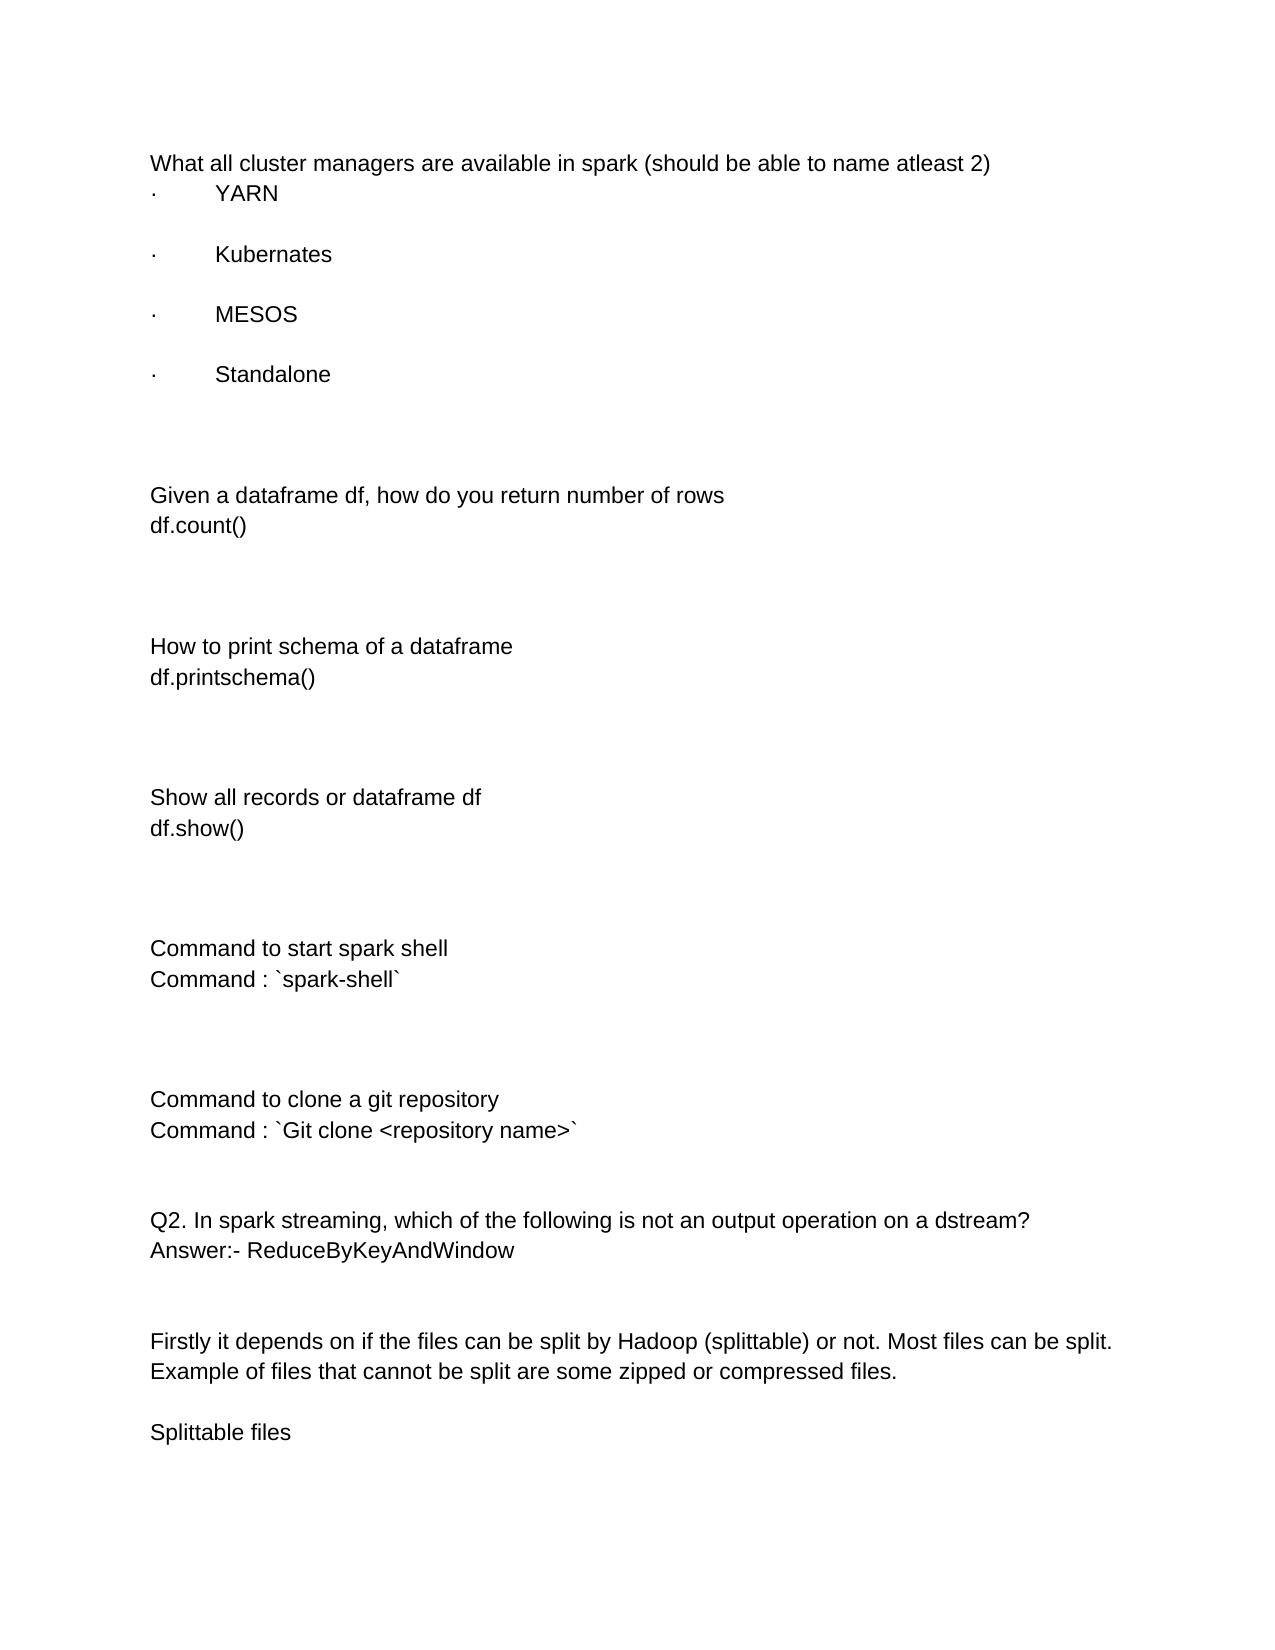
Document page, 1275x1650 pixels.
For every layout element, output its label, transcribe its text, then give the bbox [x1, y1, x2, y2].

text df.count() [150, 512, 1125, 539]
text How to print schema of a dataframe [150, 633, 1125, 660]
text Command to clone a git repository [150, 1086, 1125, 1113]
text · MESOS [150, 301, 1125, 327]
text What all cluster managers are available in spark (should be able to name atleast 2) [150, 150, 1125, 176]
text Command : `spark-shell` [150, 966, 1125, 992]
text Answer:- ReduceByKeyAndWindow [150, 1237, 1125, 1264]
text Splittable files [150, 1419, 1125, 1445]
text · YARN [150, 180, 1125, 207]
text Q2. In spark streaming, which of the following is not an output operation on a dstream? [150, 1207, 1125, 1234]
text df.show() [150, 814, 1125, 841]
text Command : `Git clone <repository name>` [150, 1117, 1125, 1143]
text Show all records or dataframe df [150, 784, 1125, 811]
text df.printschema() [150, 663, 1125, 690]
text · Standalone [150, 361, 1125, 388]
text Command to start spark shell [150, 935, 1125, 962]
text Given a dataframe df, how do you return number of rows [150, 482, 1125, 509]
text Firstly it depends on if the files can be split by Hadoop (splittable) or not. Most files can be split. Example of files that cannot be split are some zipped or compressed files. [150, 1328, 1125, 1385]
text · Kubernates [150, 241, 1125, 267]
